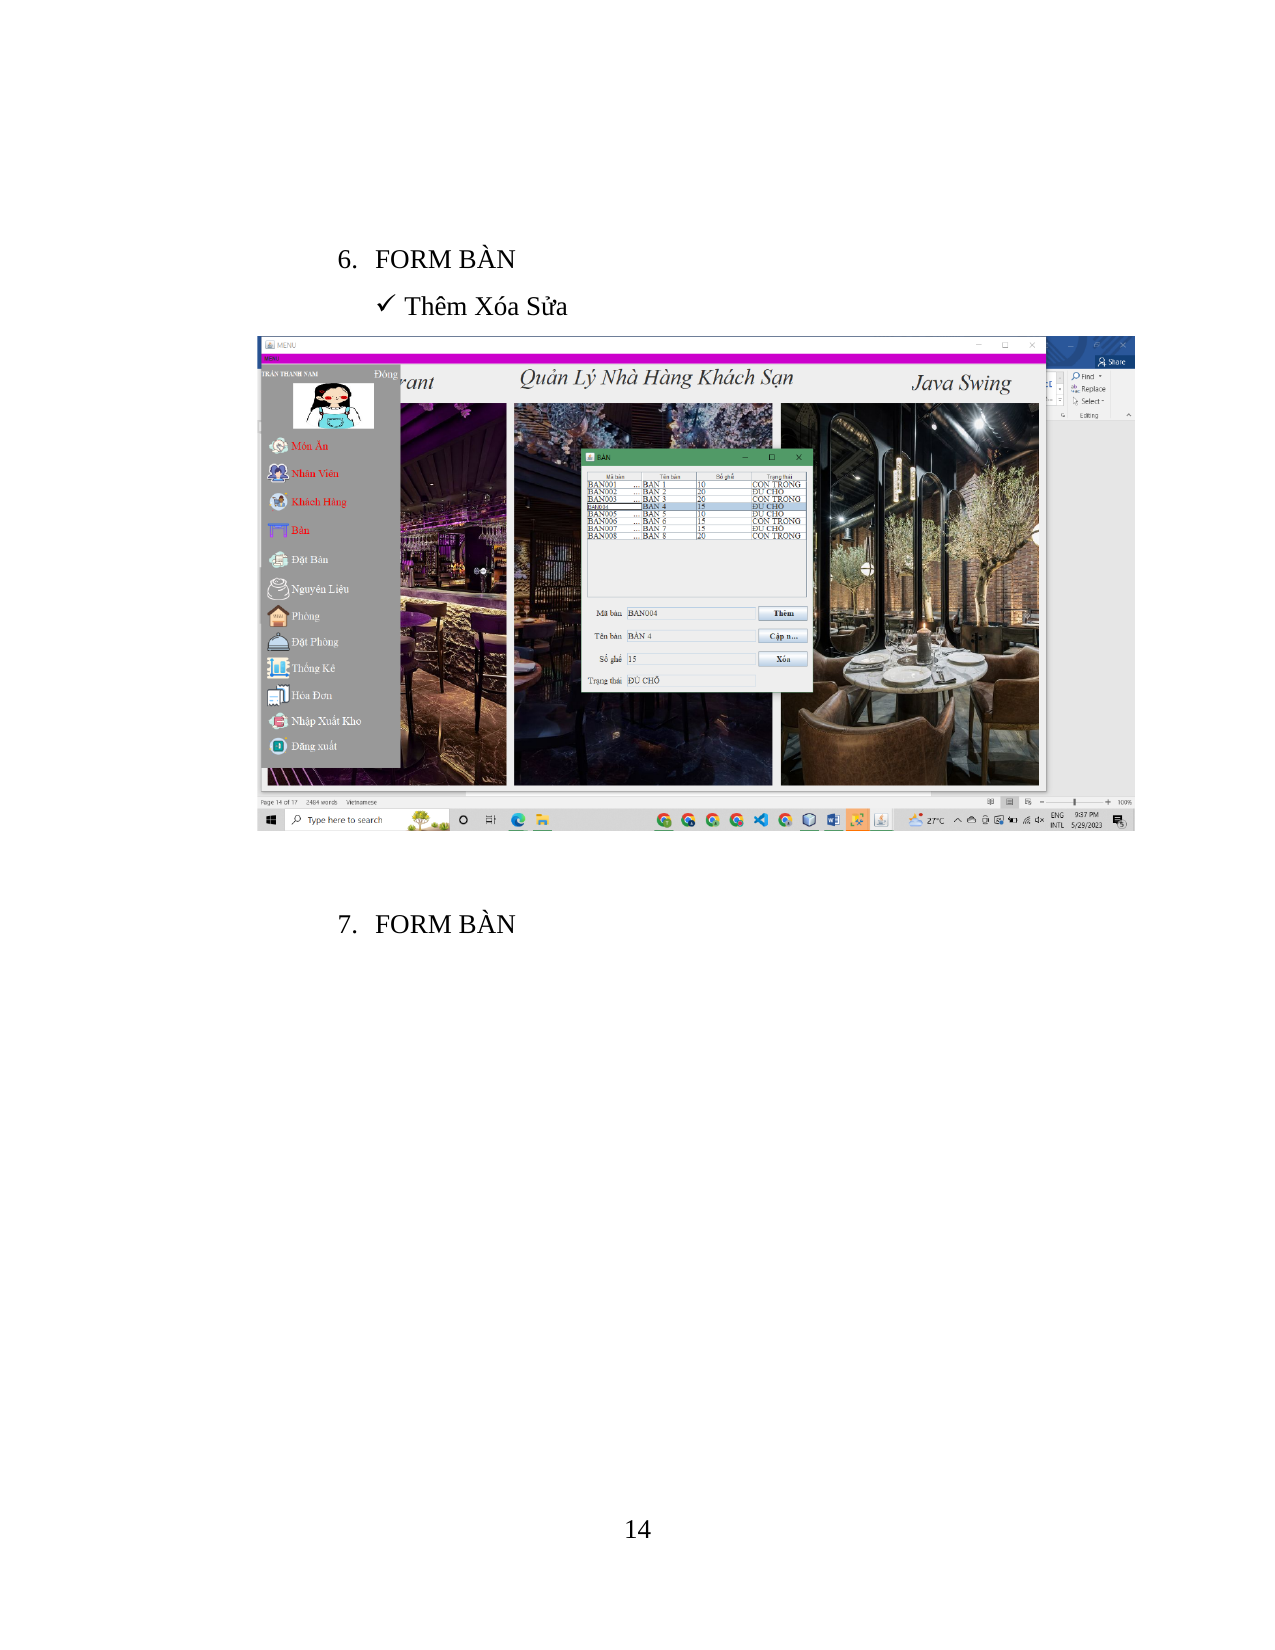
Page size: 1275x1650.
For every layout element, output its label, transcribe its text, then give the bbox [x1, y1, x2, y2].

list FORM BÀN [337, 243, 1125, 274]
list Thêm Xóa Sửa [375, 290, 1125, 321]
picture [257, 336, 1135, 831]
list FORM BÀN [337, 908, 1125, 939]
